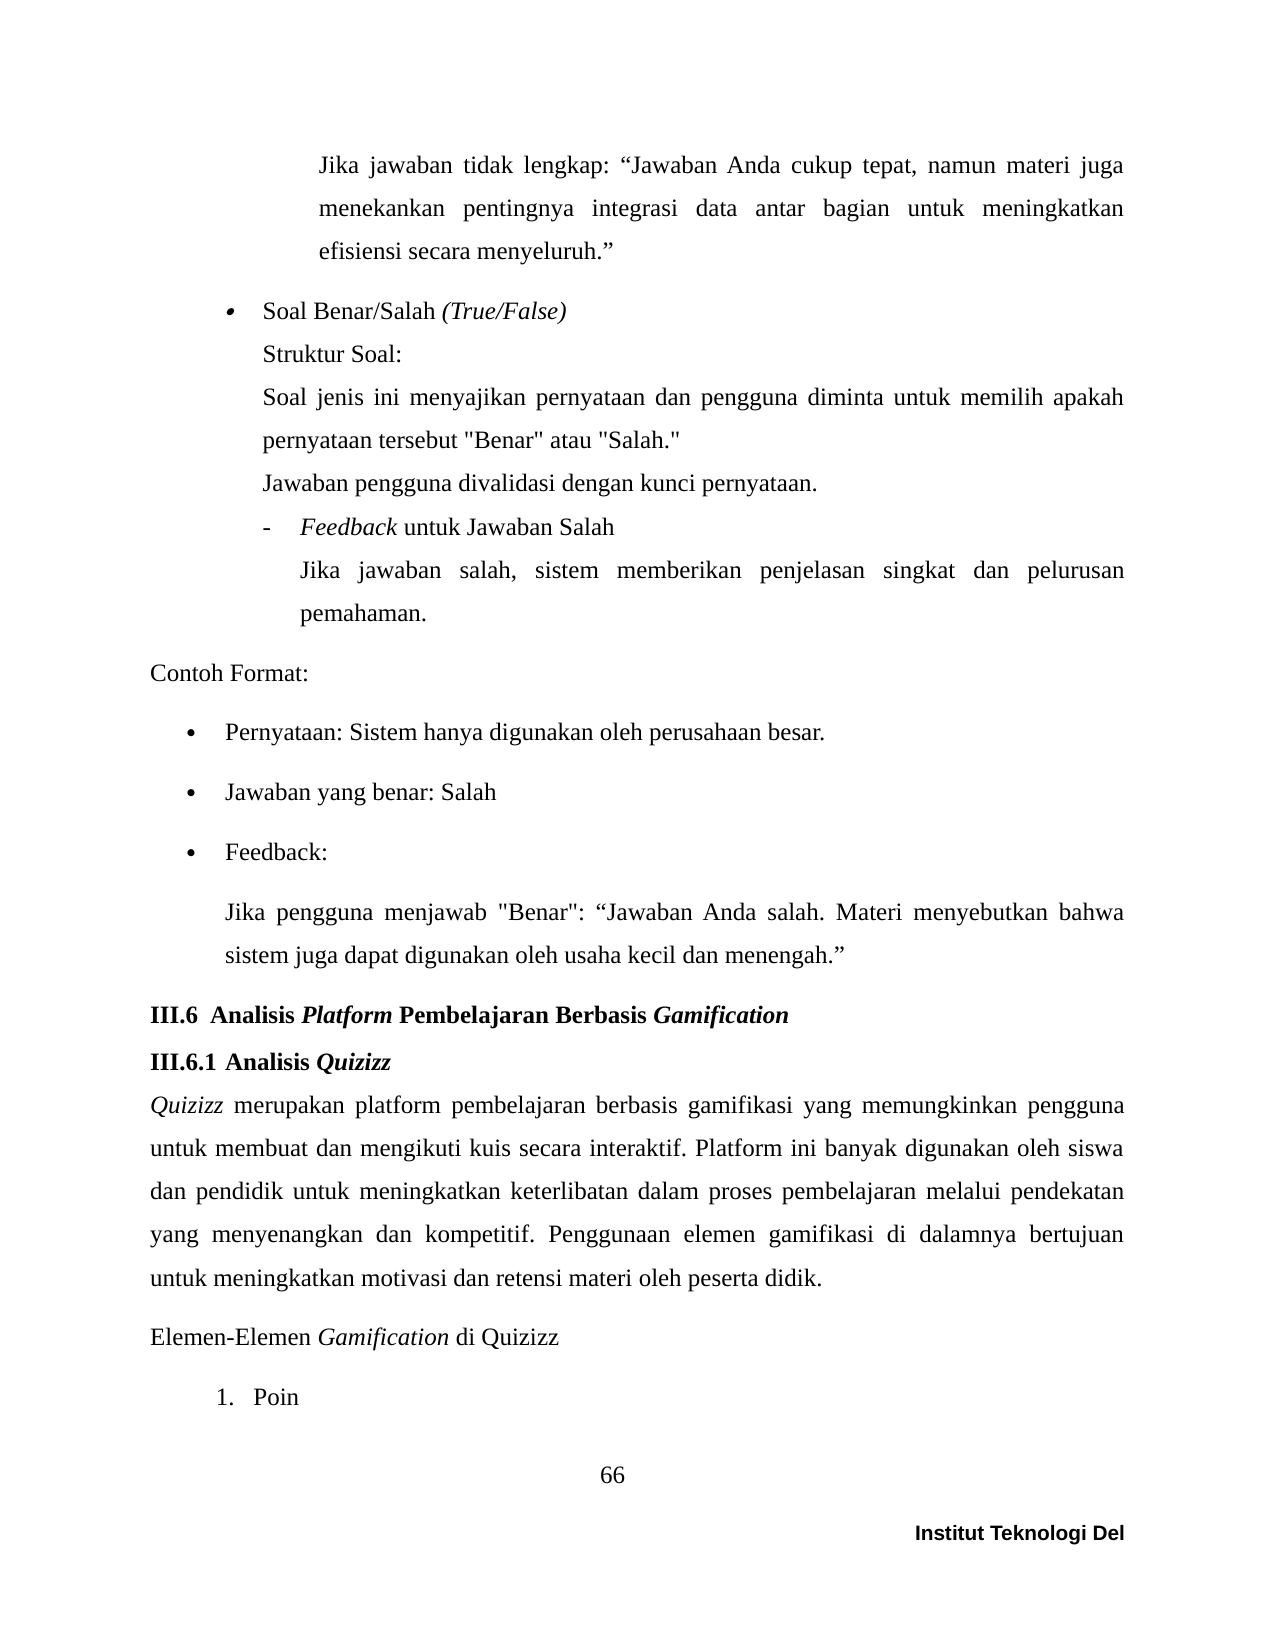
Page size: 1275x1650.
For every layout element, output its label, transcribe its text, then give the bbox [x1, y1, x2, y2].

text Jika jawaban tidak lengkap: “Jawaban Anda cukup tepat, namun materi juga menekankan pentingnya integrasi data antar bagian untuk meningkatkan efisiensi secara menyeluruh.” [319, 150, 1125, 265]
list Soal Benar/Salah (True/False) [225, 296, 1125, 325]
list Pernyataan: Sistem hanya digunakan oleh perusahaan besar. [187, 717, 1125, 746]
list Feedback: [187, 837, 1125, 866]
list Jawaban yang benar: Salah [187, 777, 1125, 806]
list Poin [216, 1382, 1125, 1411]
subtitle Analisis Platform Pembelajaran Berbasis Gamification [150, 1000, 1125, 1028]
list Feedback untuk Jawaban Salah [262, 512, 1125, 540]
text Elemen-Elemen Gamification di Quizizz [150, 1322, 1125, 1351]
text Quizizz merupakan platform pembelajaran berbasis gamifikasi yang memungkinkan pengguna untuk membuat dan mengikuti kuis secara interaktif. Platform ini banyak digunakan oleh siswa dan pendidik untuk meningkatkan keterlibatan dalam proses pembelajaran melalui pendekatan yang menyenangkan dan kompetitif. Penggunaan elemen gamifikasi di dalamnya bertujuan untuk meningkatkan motivasi dan retensi materi oleh peserta didik. [150, 1090, 1125, 1291]
list Struktur Soal: [262, 339, 1125, 368]
list Soal jenis ini menyajikan pernyataan dan pengguna diminta untuk memilih apakah pernyataan tersebut "Benar" atau "Salah." [262, 382, 1125, 454]
text Contoh Format: [150, 658, 1125, 686]
subtitle Analisis Quizizz [150, 1047, 1125, 1076]
list Jawaban pengguna divalidasi dengan kunci pernyataan. [262, 468, 1125, 497]
list Jika jawaban salah, sistem memberikan penjelasan singkat dan pelurusan pemahaman. [300, 555, 1125, 627]
text Jika pengguna menjawab "Benar": “Jawaban Anda salah. Materi menyebutkan bahwa sistem juga dapat digunakan oleh usaha kecil dan menengah.” [225, 897, 1125, 969]
